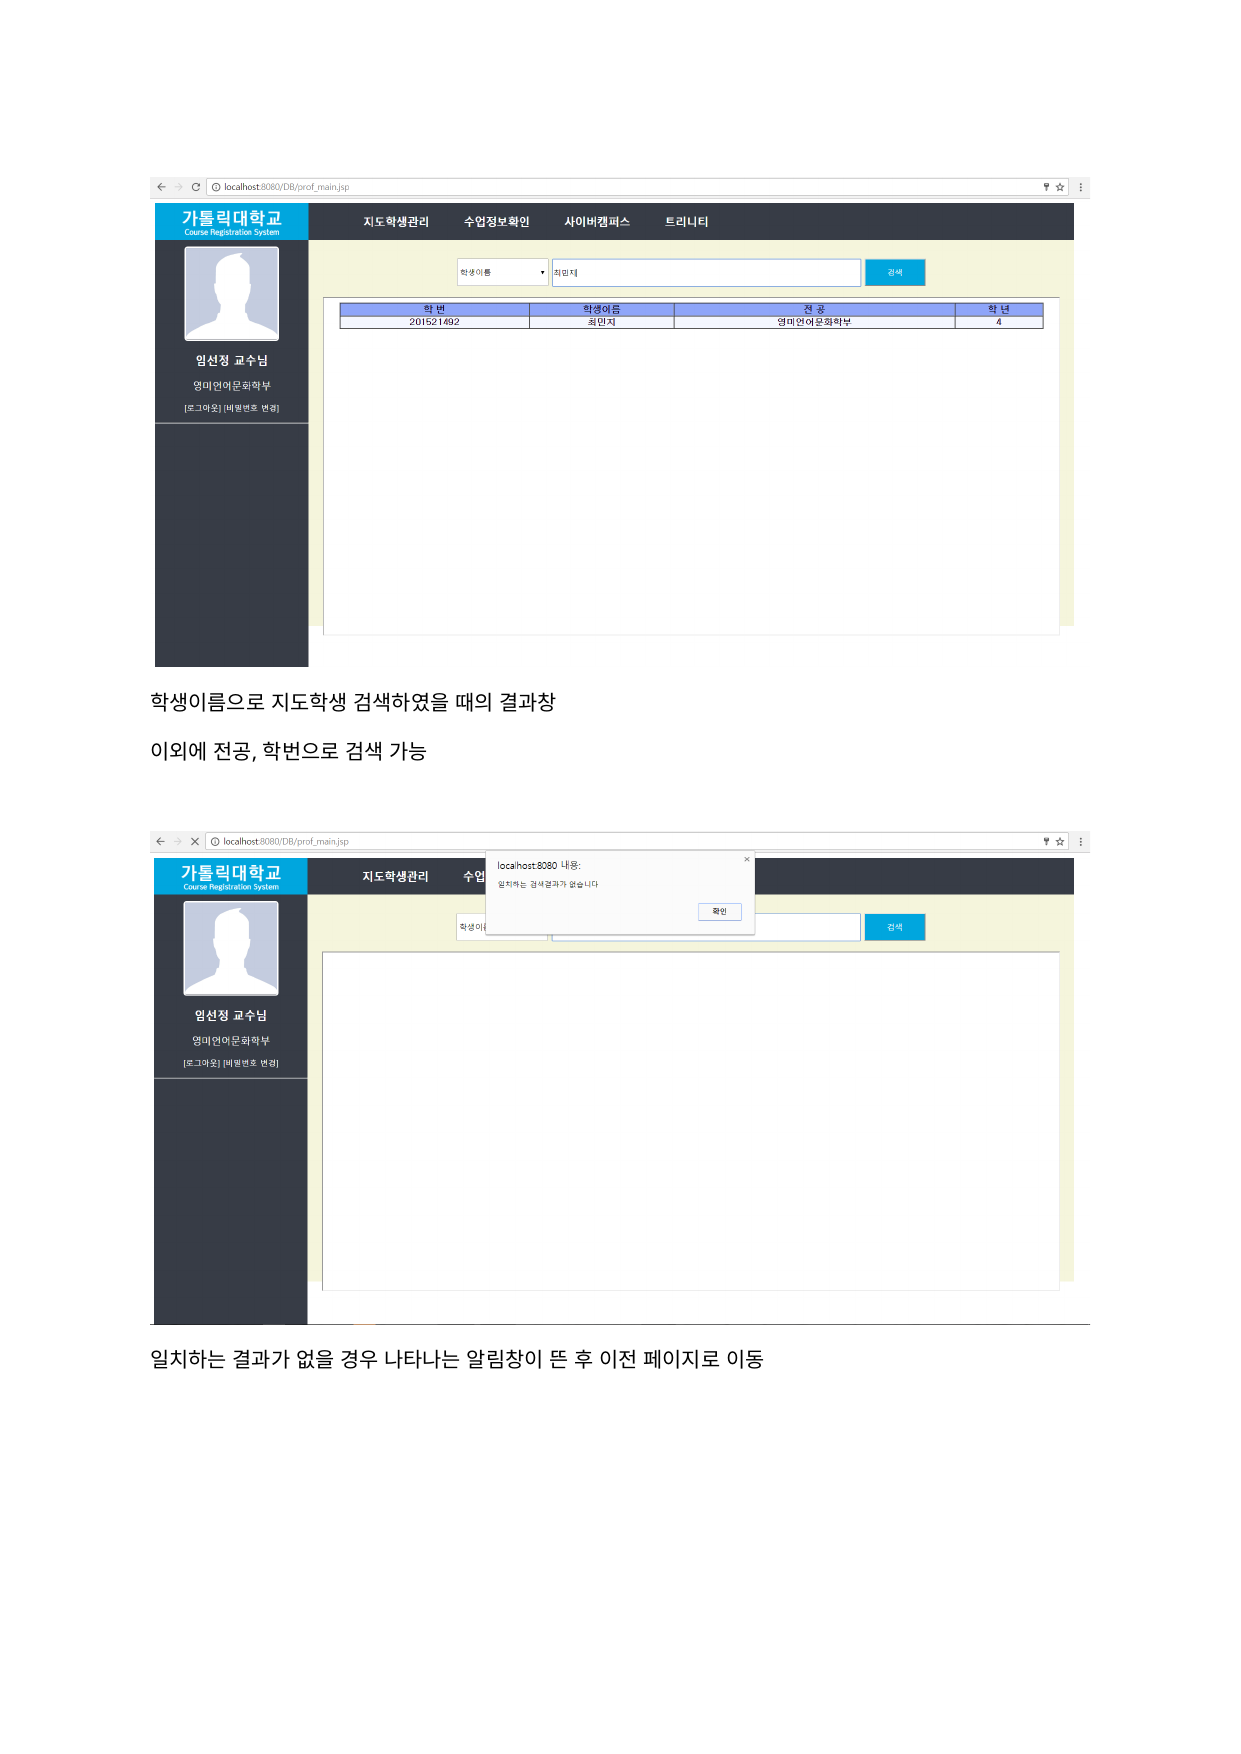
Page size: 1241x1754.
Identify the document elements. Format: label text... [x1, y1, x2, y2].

picture [150, 177, 1091, 667]
picture [150, 831, 1091, 1325]
text 학생이름으로 지도학생 검색하였을 때의 결과창 [150, 686, 1090, 716]
text 일치하는 결과가 없을 경우 나타나는 알림창이 뜬 후 이전 페이지로 이동 [150, 1344, 1090, 1374]
text 이외에 전공, 학번으로 검색 가능 [150, 735, 1090, 765]
